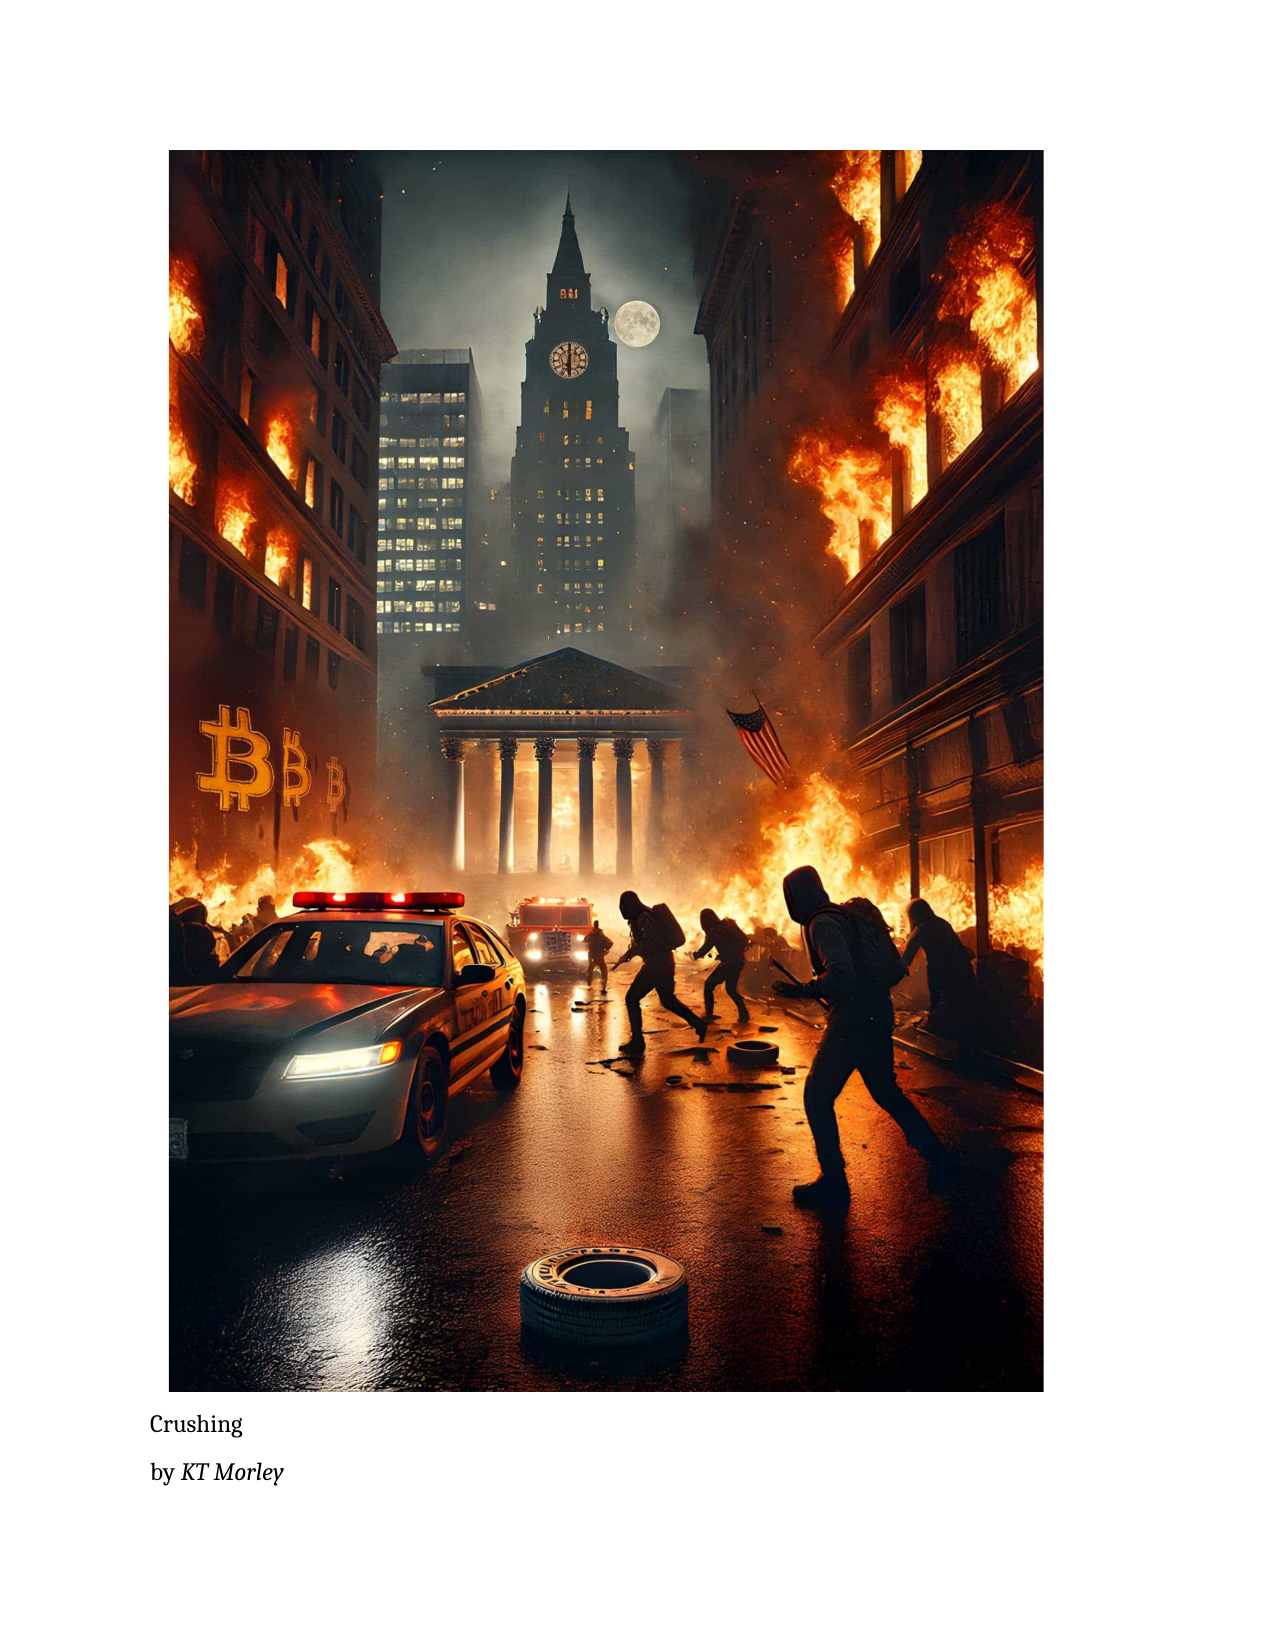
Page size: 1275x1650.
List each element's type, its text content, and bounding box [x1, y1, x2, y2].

text Crushing [150, 1410, 1125, 1439]
picture [168, 150, 1044, 1392]
text by KT Morley [150, 1458, 1125, 1487]
